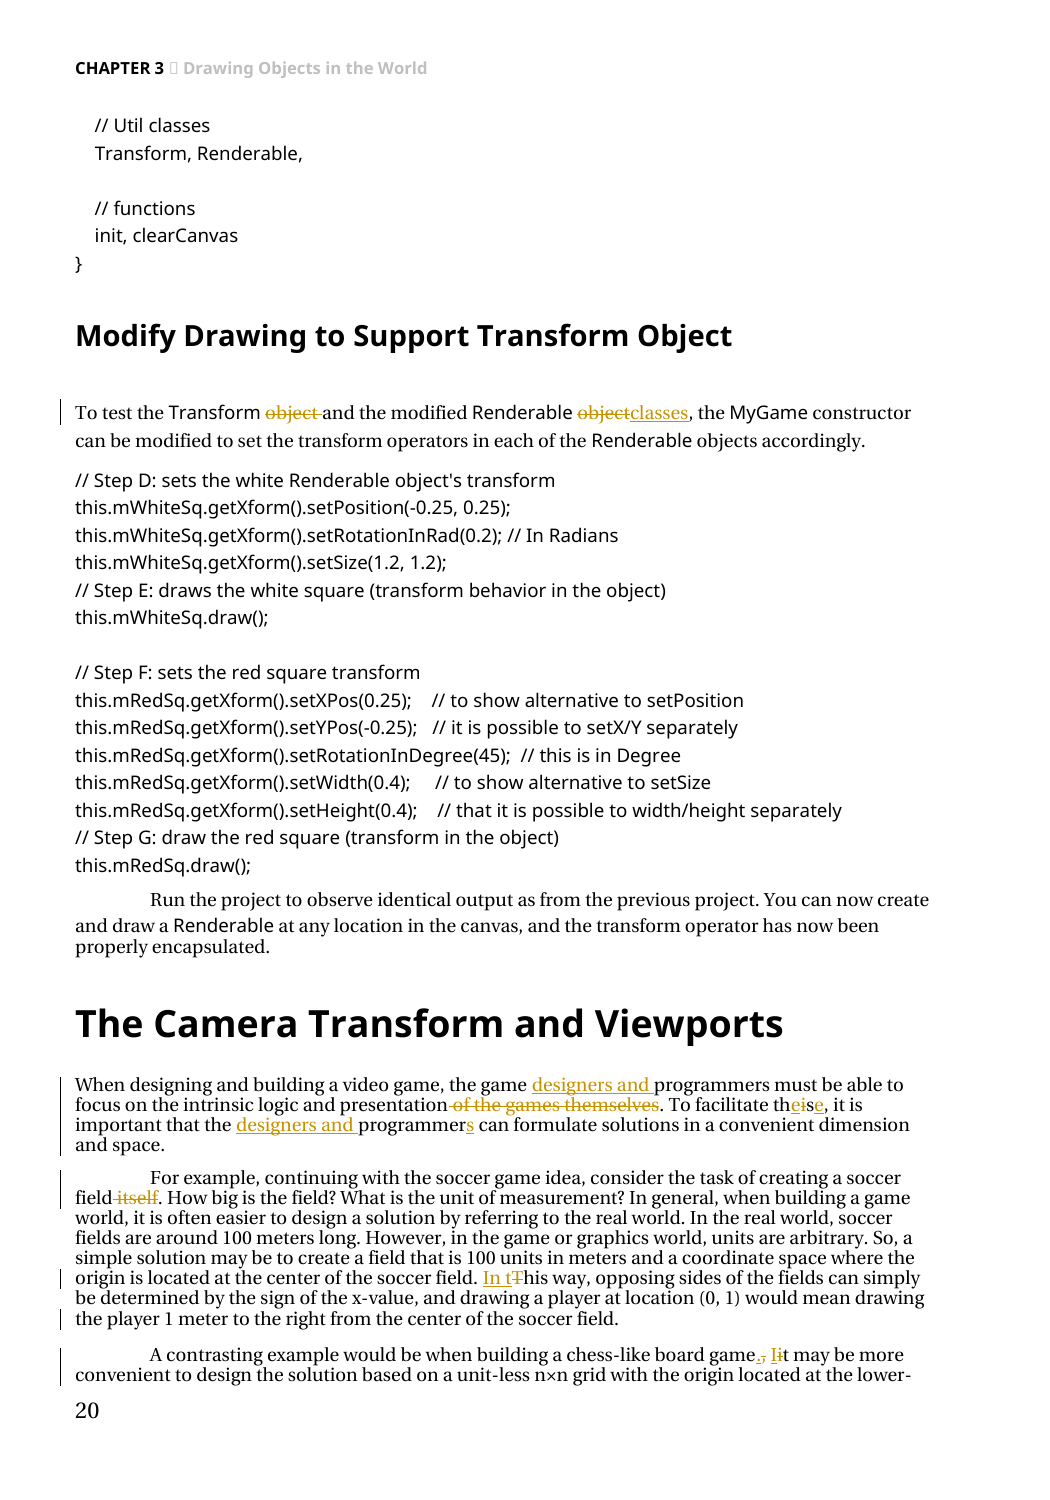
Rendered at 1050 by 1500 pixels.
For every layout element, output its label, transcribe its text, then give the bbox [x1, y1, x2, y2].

text this.mRedSq.draw(); [75, 852, 937, 877]
text this.mWhiteSq.getXform().setSize(1.2, 1.2); [75, 549, 937, 575]
text // Util classes [75, 112, 937, 138]
text // Step E: draws the white square (transform behavior in the object) [75, 577, 937, 602]
text this.mRedSq.getXform().setRotationInDegree(45); // this is in Degree [75, 742, 937, 767]
subtitle Modify Drawing to Support Transform Object [75, 315, 937, 355]
text For example, continuing with the soccer game idea, consider the task of creating a soccer field. How big is the field? What is the unit of measurement? In general, when building a game world, it is often easier to design a solution by referring to the real world. In the real world, soccer fields are around 100 meters long. However, in the game or graphics world, units are arbitrary. So, a simple solution may be to create a field that is 100 units in meters and a coordinate space where the origin is located at the center of the soccer field. his way, opposing sides of the fields can simply be determined by the sign of the x-value, and drawing a player at location (0, 1) would mean drawing the player 1 meter to the right from the center of the soccer field. [75, 1170, 937, 1329]
text this.mRedSq.getXform().setHeight(0.4); // that it is possible to width/height separately [75, 797, 937, 822]
text When designing and building a video game, the game programmers must be able to focus on the intrinsic logic and presentation. To facilitate ths, it is important that the programmer can formulate solutions in a convenient dimension and space. [75, 1077, 937, 1156]
text this.mRedSq.getXform().setYPos(-0.25); // it is possible to setX/Y separately [75, 714, 937, 740]
text this.mRedSq.getXform().setWidth(0.4); // to show alternative to setSize [75, 769, 937, 795]
text Transform, Renderable, [75, 140, 937, 166]
text this.mWhiteSq.getXform().setRotationInRad(0.2); // In Radians [75, 522, 937, 547]
text Run the project to observe identical output as from the previous project. You can now create and draw a Renderable at any location in the canvas, and the transform operator has now been properly encapsulated. [75, 892, 937, 958]
text this.mWhiteSq.draw(); [75, 604, 937, 630]
text // Step F: sets the red square transform [75, 659, 937, 685]
text // Step G: draw the red square (transform in the object) [75, 824, 937, 850]
subtitle The Camera Transform and Viewports [75, 997, 937, 1048]
text this.mRedSq.getXform().setXPos(0.25); // to show alternative to setPosition [75, 687, 937, 712]
text // Step D: sets the white Renderable object's transform [75, 467, 937, 492]
text this.mWhiteSq.getXform().setPosition(-0.25, 0.25); [75, 494, 937, 520]
text } [75, 250, 937, 276]
text init, clearCanvas [75, 222, 937, 248]
text To test the Transform and the modified Renderable , the MyGame constructor can be modified to set the transform operators in each of the Renderable objects accordingly. [75, 399, 937, 452]
text // functions [75, 195, 937, 221]
